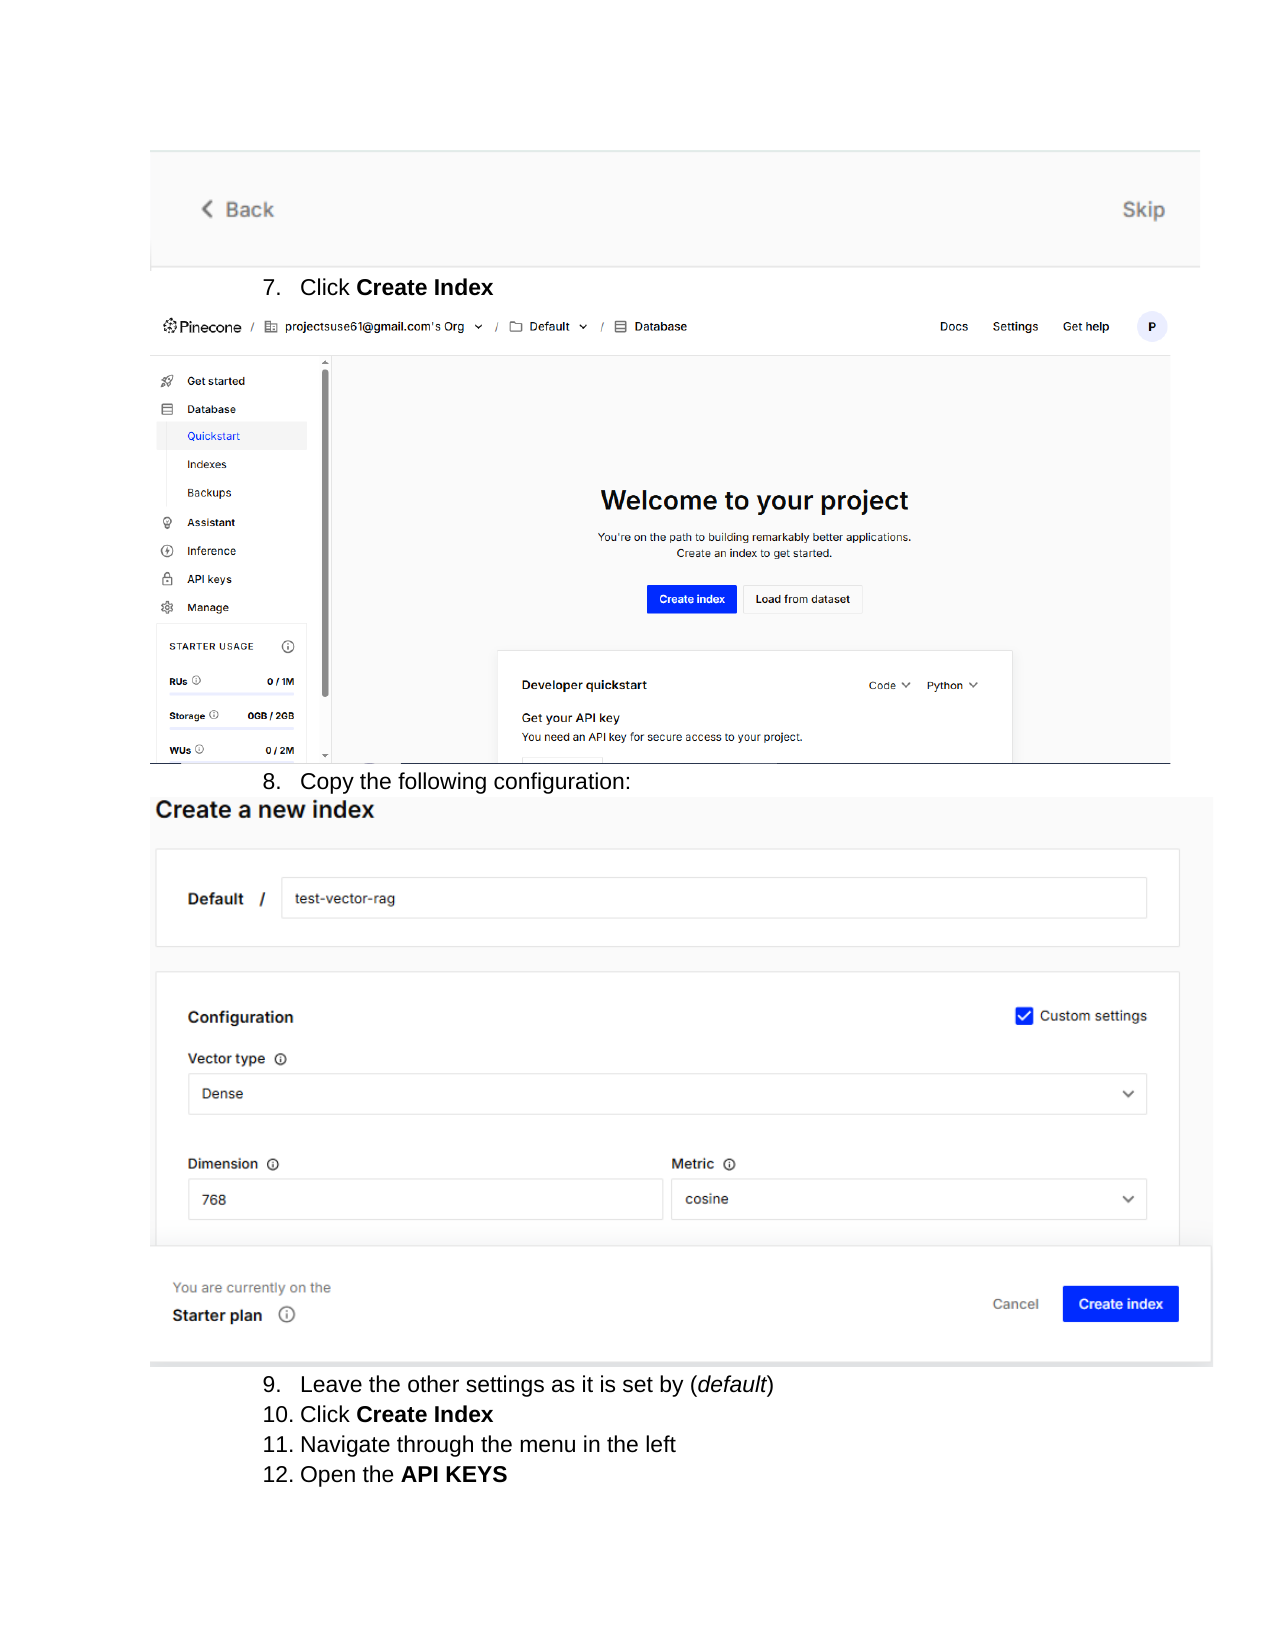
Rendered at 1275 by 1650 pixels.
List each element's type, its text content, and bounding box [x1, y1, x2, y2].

list Click Create Index [262, 1401, 1125, 1427]
picture [150, 304, 1171, 764]
list Navigate through the menu in the left [262, 1431, 1125, 1457]
picture [150, 150, 1200, 271]
picture [150, 797, 1214, 1367]
list Copy the following configuration: [262, 768, 1125, 794]
list Open the API KEYS [262, 1461, 1125, 1487]
list Leave the other settings as it is set by (default) [262, 1371, 1125, 1397]
list Click Create Index [262, 274, 1125, 301]
